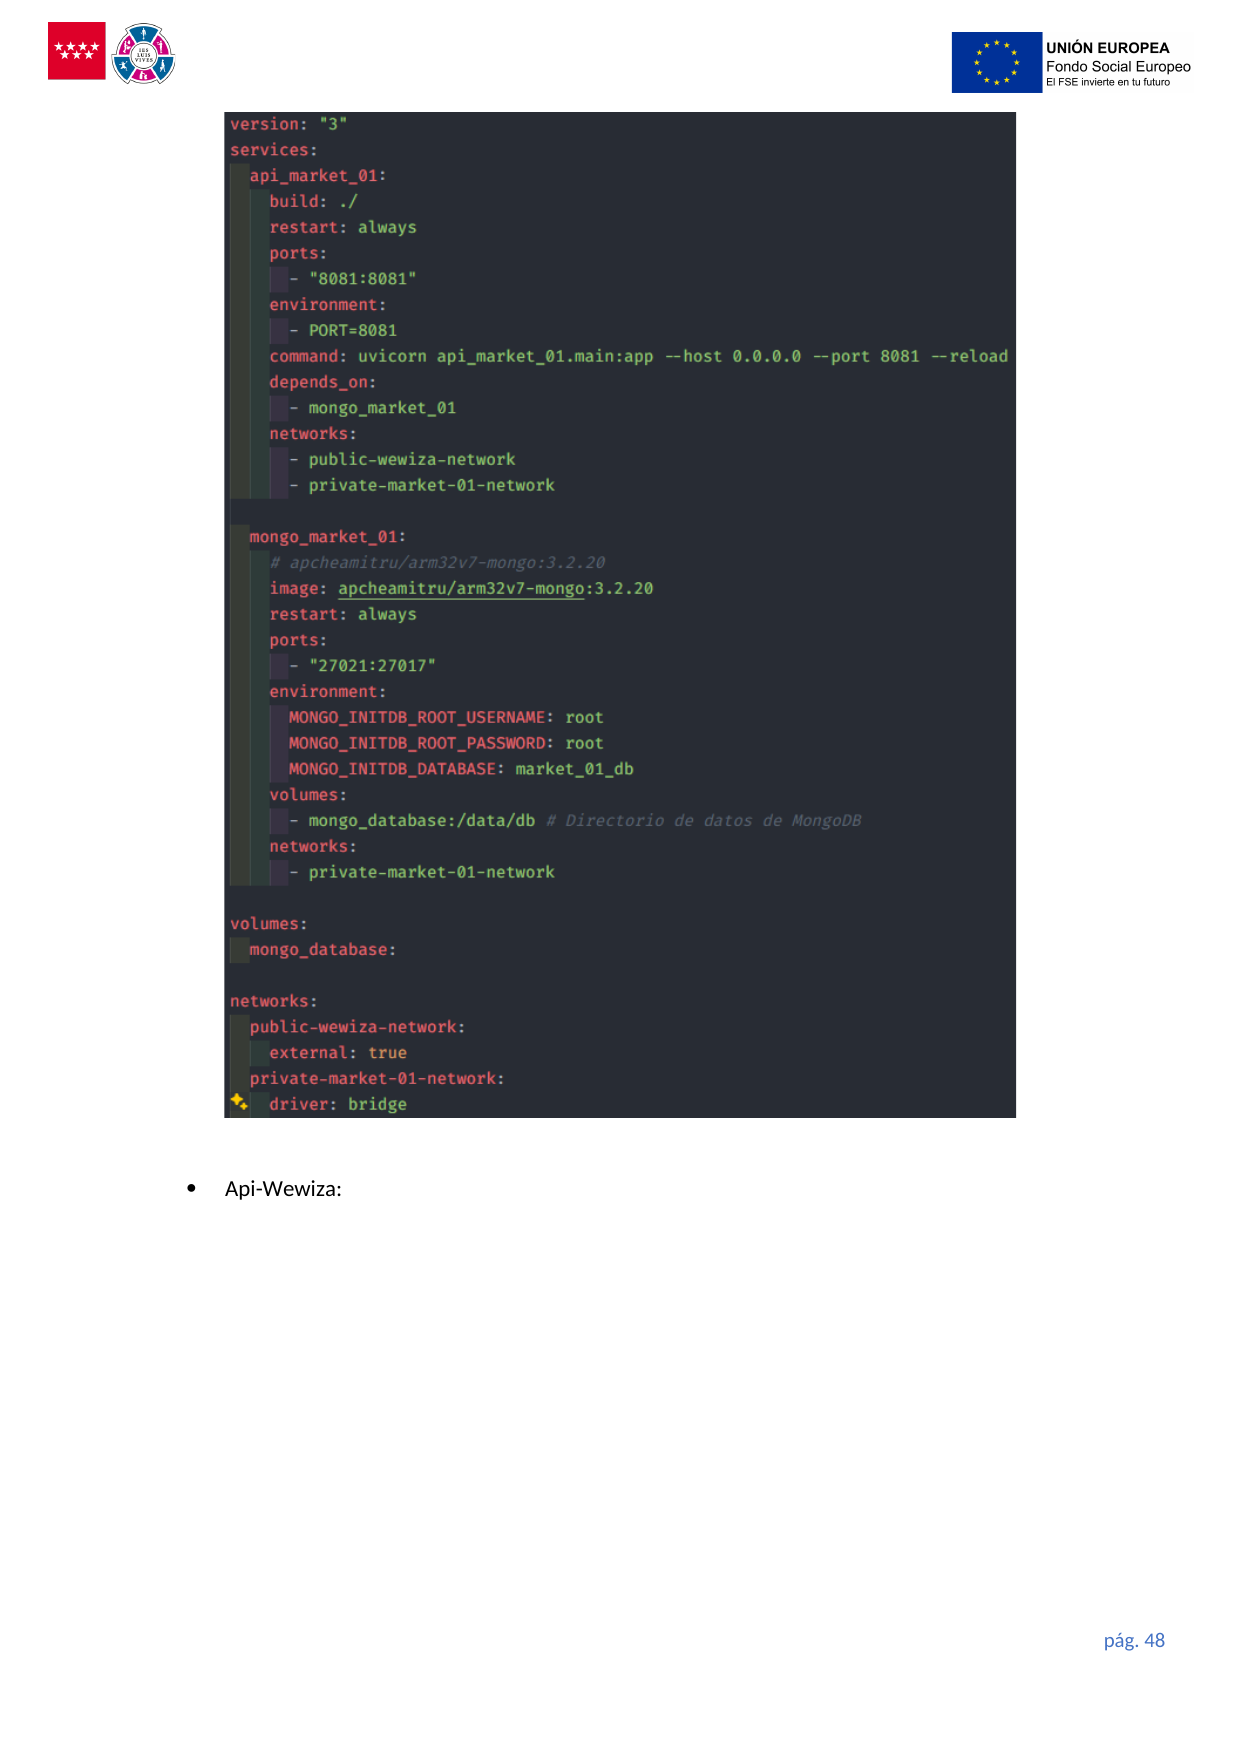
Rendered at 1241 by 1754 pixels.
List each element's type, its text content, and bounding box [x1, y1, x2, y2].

picture [41, 15, 176, 86]
picture [224, 112, 1017, 1118]
picture [951, 32, 1195, 93]
list Api-Wewiza: [187, 1174, 1165, 1202]
